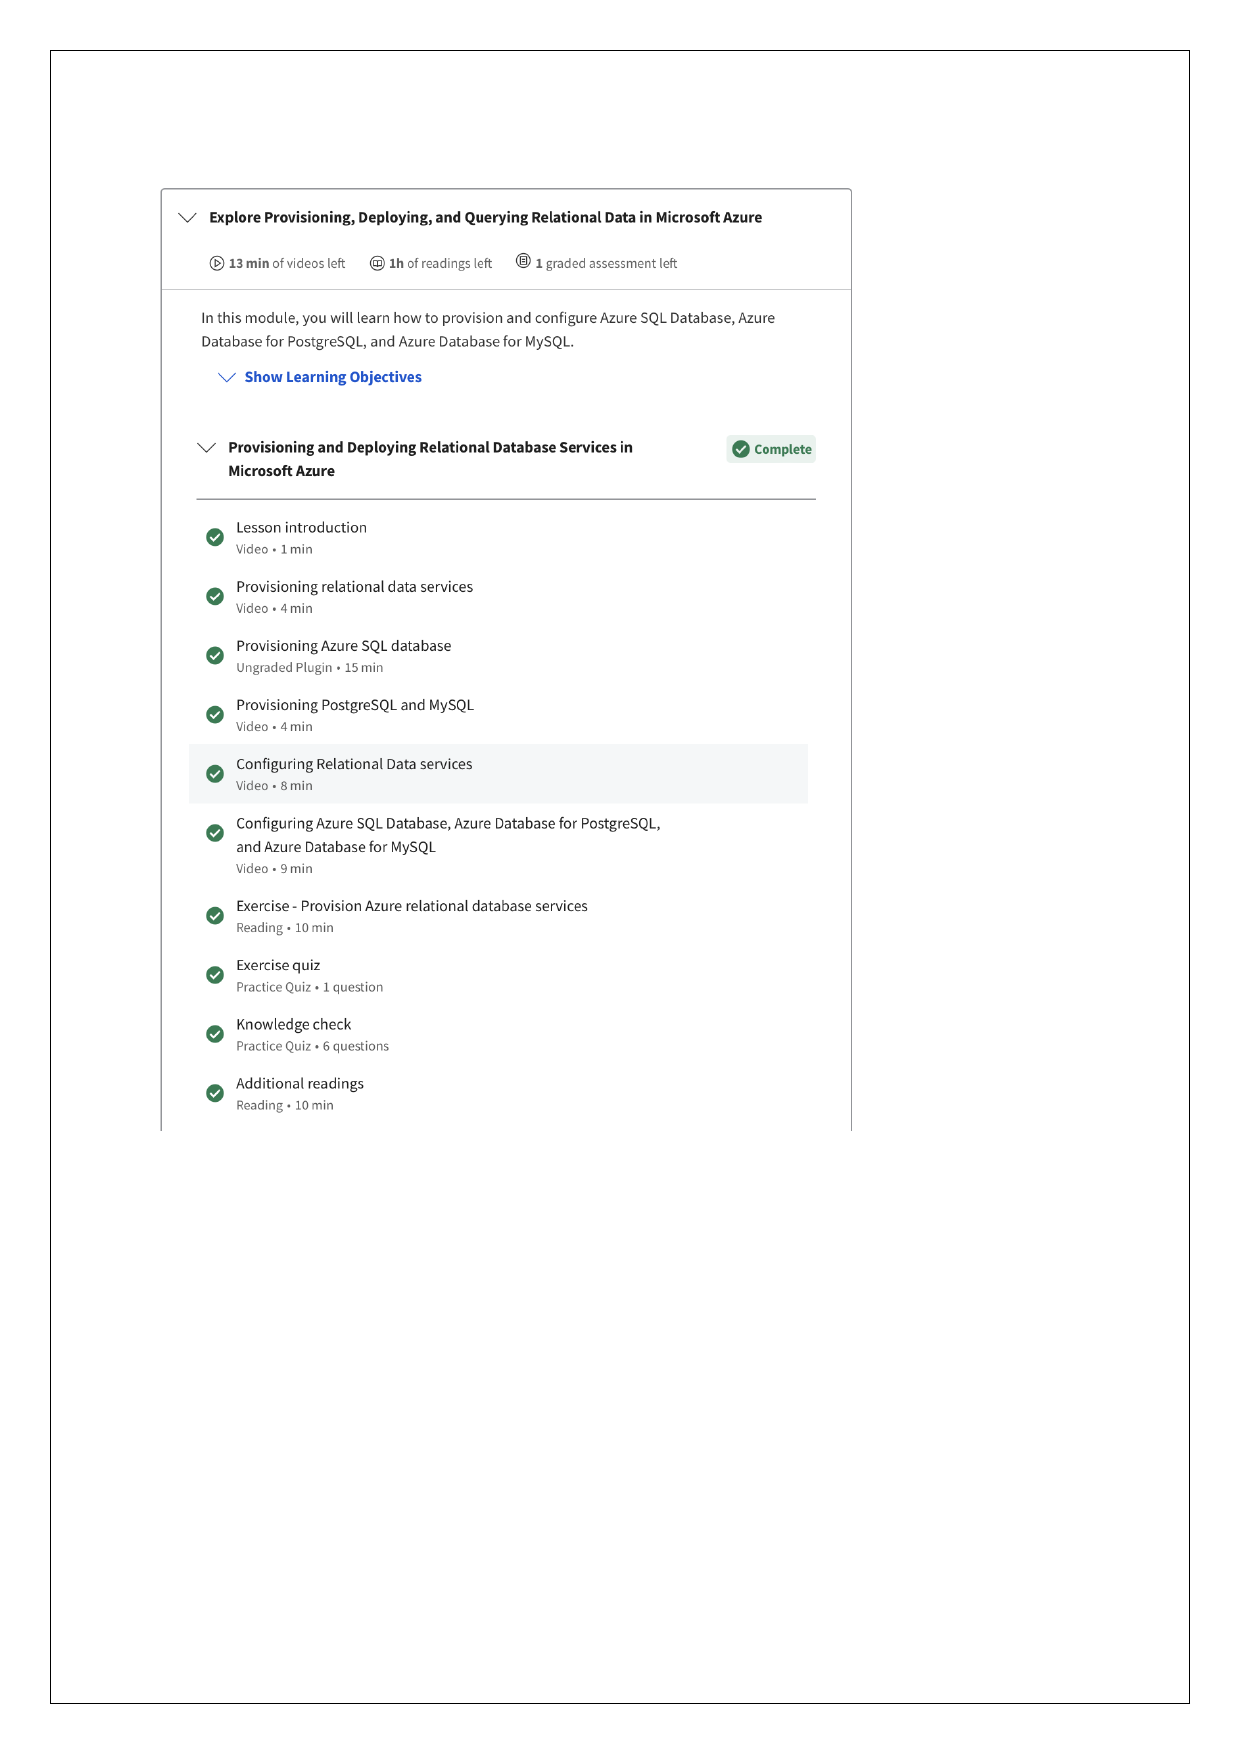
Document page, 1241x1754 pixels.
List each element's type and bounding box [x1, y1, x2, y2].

picture [147, 178, 861, 1131]
